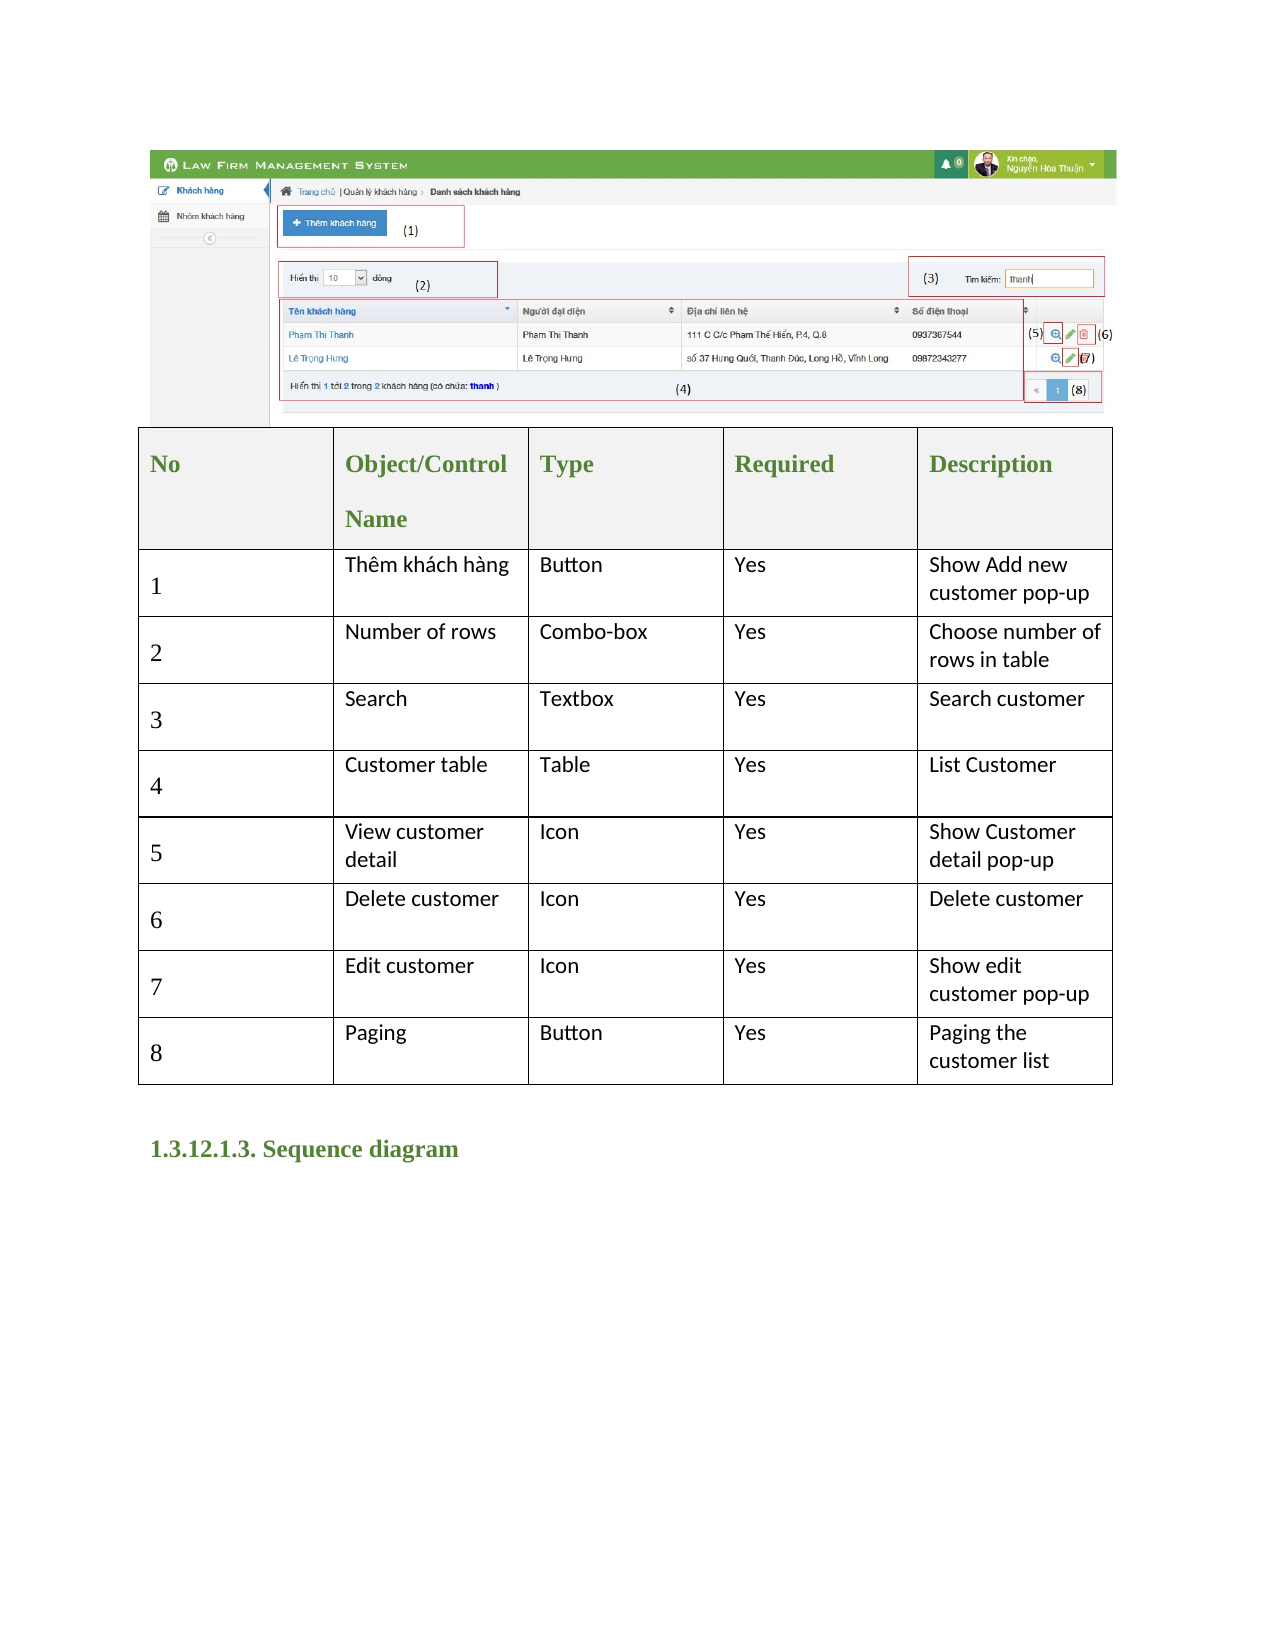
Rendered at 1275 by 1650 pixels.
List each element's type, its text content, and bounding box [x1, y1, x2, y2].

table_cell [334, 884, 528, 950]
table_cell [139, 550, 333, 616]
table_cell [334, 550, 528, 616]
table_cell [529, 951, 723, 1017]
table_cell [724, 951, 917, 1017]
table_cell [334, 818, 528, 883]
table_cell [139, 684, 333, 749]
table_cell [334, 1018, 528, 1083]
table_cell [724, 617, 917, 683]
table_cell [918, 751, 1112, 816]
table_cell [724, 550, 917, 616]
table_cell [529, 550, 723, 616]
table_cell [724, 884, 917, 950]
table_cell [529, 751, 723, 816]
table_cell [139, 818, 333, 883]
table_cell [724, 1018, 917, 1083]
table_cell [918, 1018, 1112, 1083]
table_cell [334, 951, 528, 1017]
subtitle Sequence diagram [150, 1134, 1125, 1163]
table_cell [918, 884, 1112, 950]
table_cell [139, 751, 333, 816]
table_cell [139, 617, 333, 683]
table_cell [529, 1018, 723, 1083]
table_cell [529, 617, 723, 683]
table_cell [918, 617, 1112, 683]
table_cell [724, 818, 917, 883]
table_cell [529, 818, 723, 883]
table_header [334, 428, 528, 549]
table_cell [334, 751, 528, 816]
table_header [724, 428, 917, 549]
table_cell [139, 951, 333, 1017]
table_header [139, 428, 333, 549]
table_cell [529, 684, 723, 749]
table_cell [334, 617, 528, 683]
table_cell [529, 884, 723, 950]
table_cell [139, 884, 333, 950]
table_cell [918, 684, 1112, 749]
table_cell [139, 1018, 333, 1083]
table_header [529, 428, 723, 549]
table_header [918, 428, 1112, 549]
picture [150, 150, 1125, 428]
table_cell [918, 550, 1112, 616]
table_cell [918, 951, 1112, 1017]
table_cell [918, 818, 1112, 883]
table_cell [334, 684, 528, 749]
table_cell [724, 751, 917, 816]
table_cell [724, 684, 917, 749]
